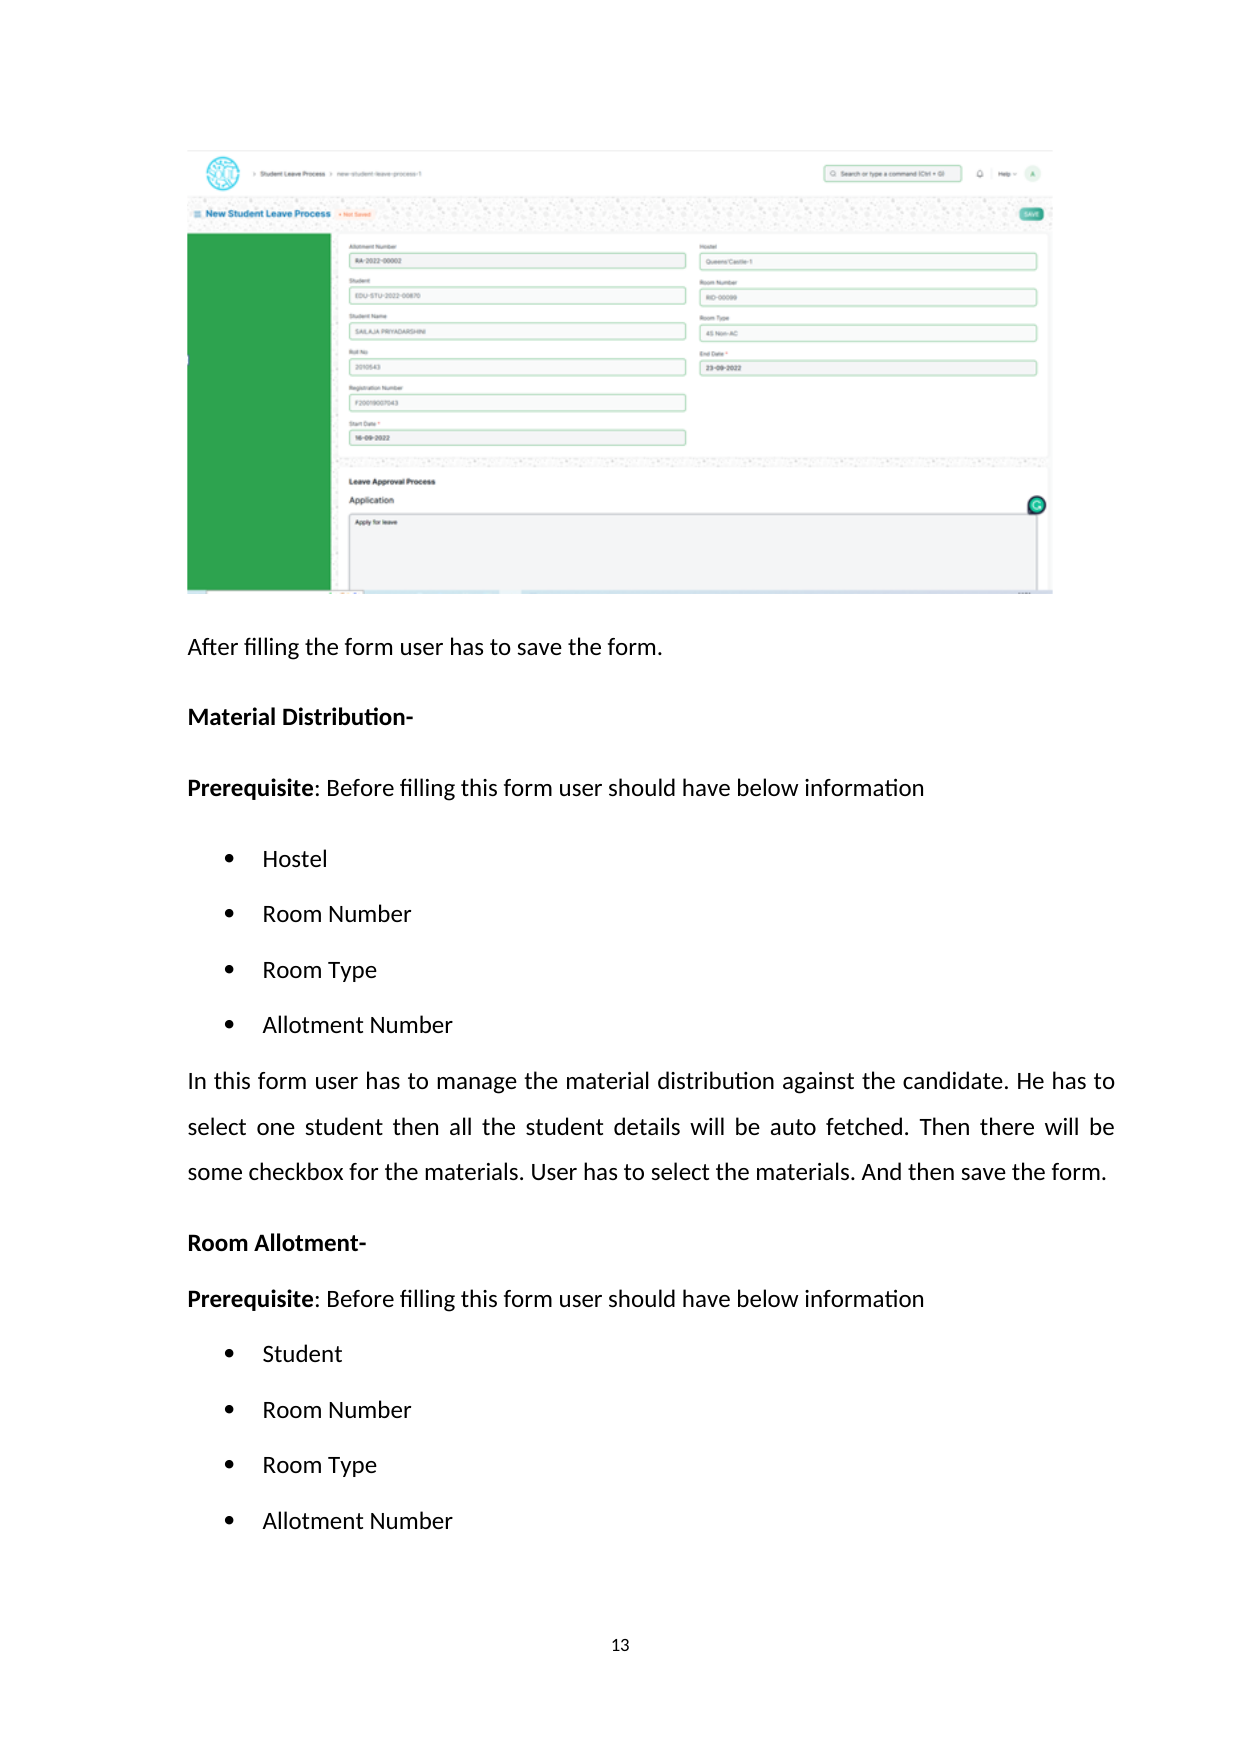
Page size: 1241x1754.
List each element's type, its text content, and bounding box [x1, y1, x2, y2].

list Room Type [225, 954, 1117, 984]
text After filling the form user has to save the form. [187, 631, 1117, 661]
picture [187, 150, 1053, 594]
list Room Number [225, 1394, 1117, 1424]
text Prerequisite: Before filling this form user should have below information [187, 1283, 1117, 1313]
list Student [225, 1338, 1117, 1369]
list Room Type [225, 1449, 1117, 1480]
list Allotment Number [225, 1009, 1117, 1040]
list Room Number [225, 898, 1117, 929]
text Material Distribution- [187, 702, 1117, 732]
text Prerequisite: Before filling this form user should have below information [187, 772, 1117, 803]
text In this form user has to manage the material distribution against the candidate. He has to select one student then all the student details will be auto fetched. Then there will be some checkbox for the materials. User has to select the materials. And then save the form. [187, 1065, 1117, 1187]
text Room Allotment- [187, 1227, 1117, 1258]
list Hostel [225, 843, 1117, 873]
list Allotment Number [225, 1505, 1117, 1535]
